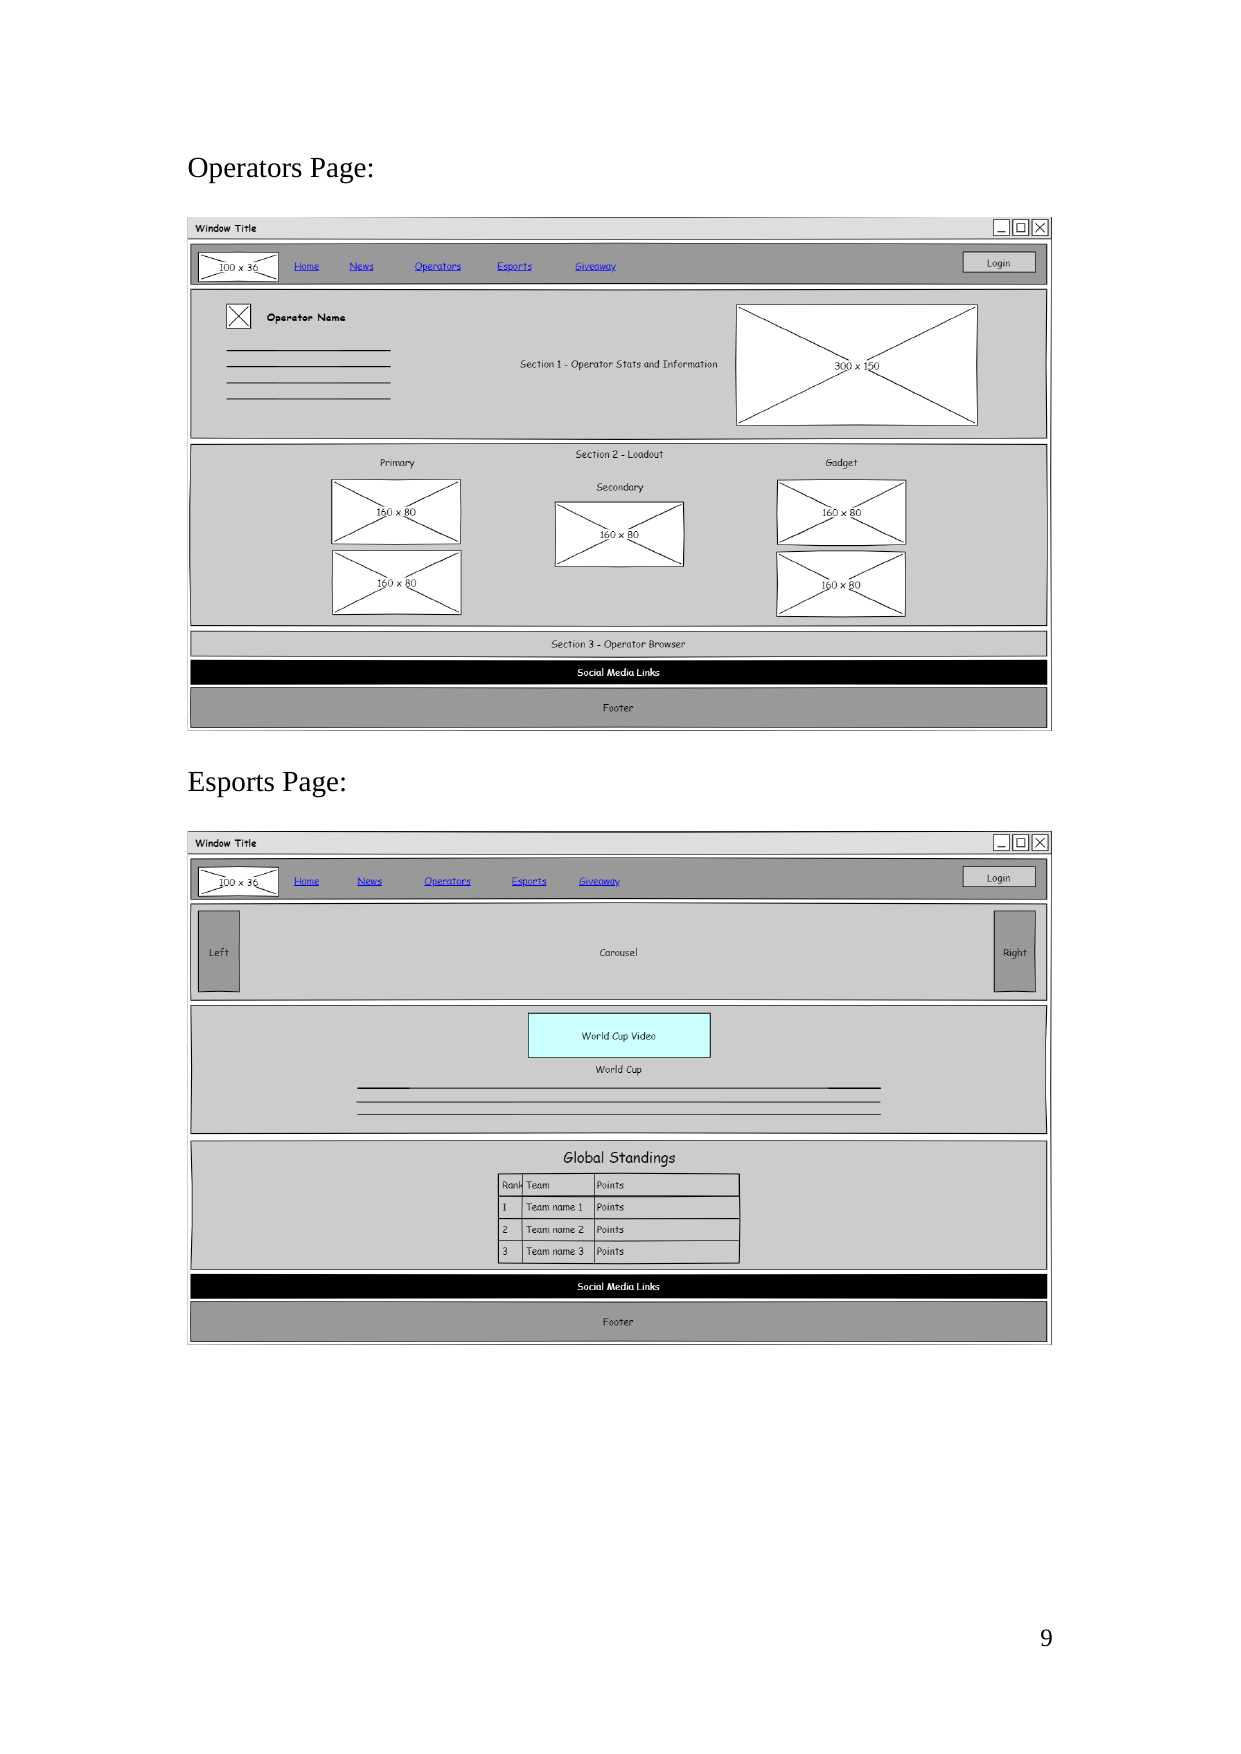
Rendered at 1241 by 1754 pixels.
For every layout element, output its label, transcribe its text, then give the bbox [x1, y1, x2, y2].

picture [187, 217, 1053, 731]
text Operators Page: [187, 150, 1053, 183]
text Esports Page: [187, 764, 1053, 798]
picture [187, 831, 1053, 1345]
